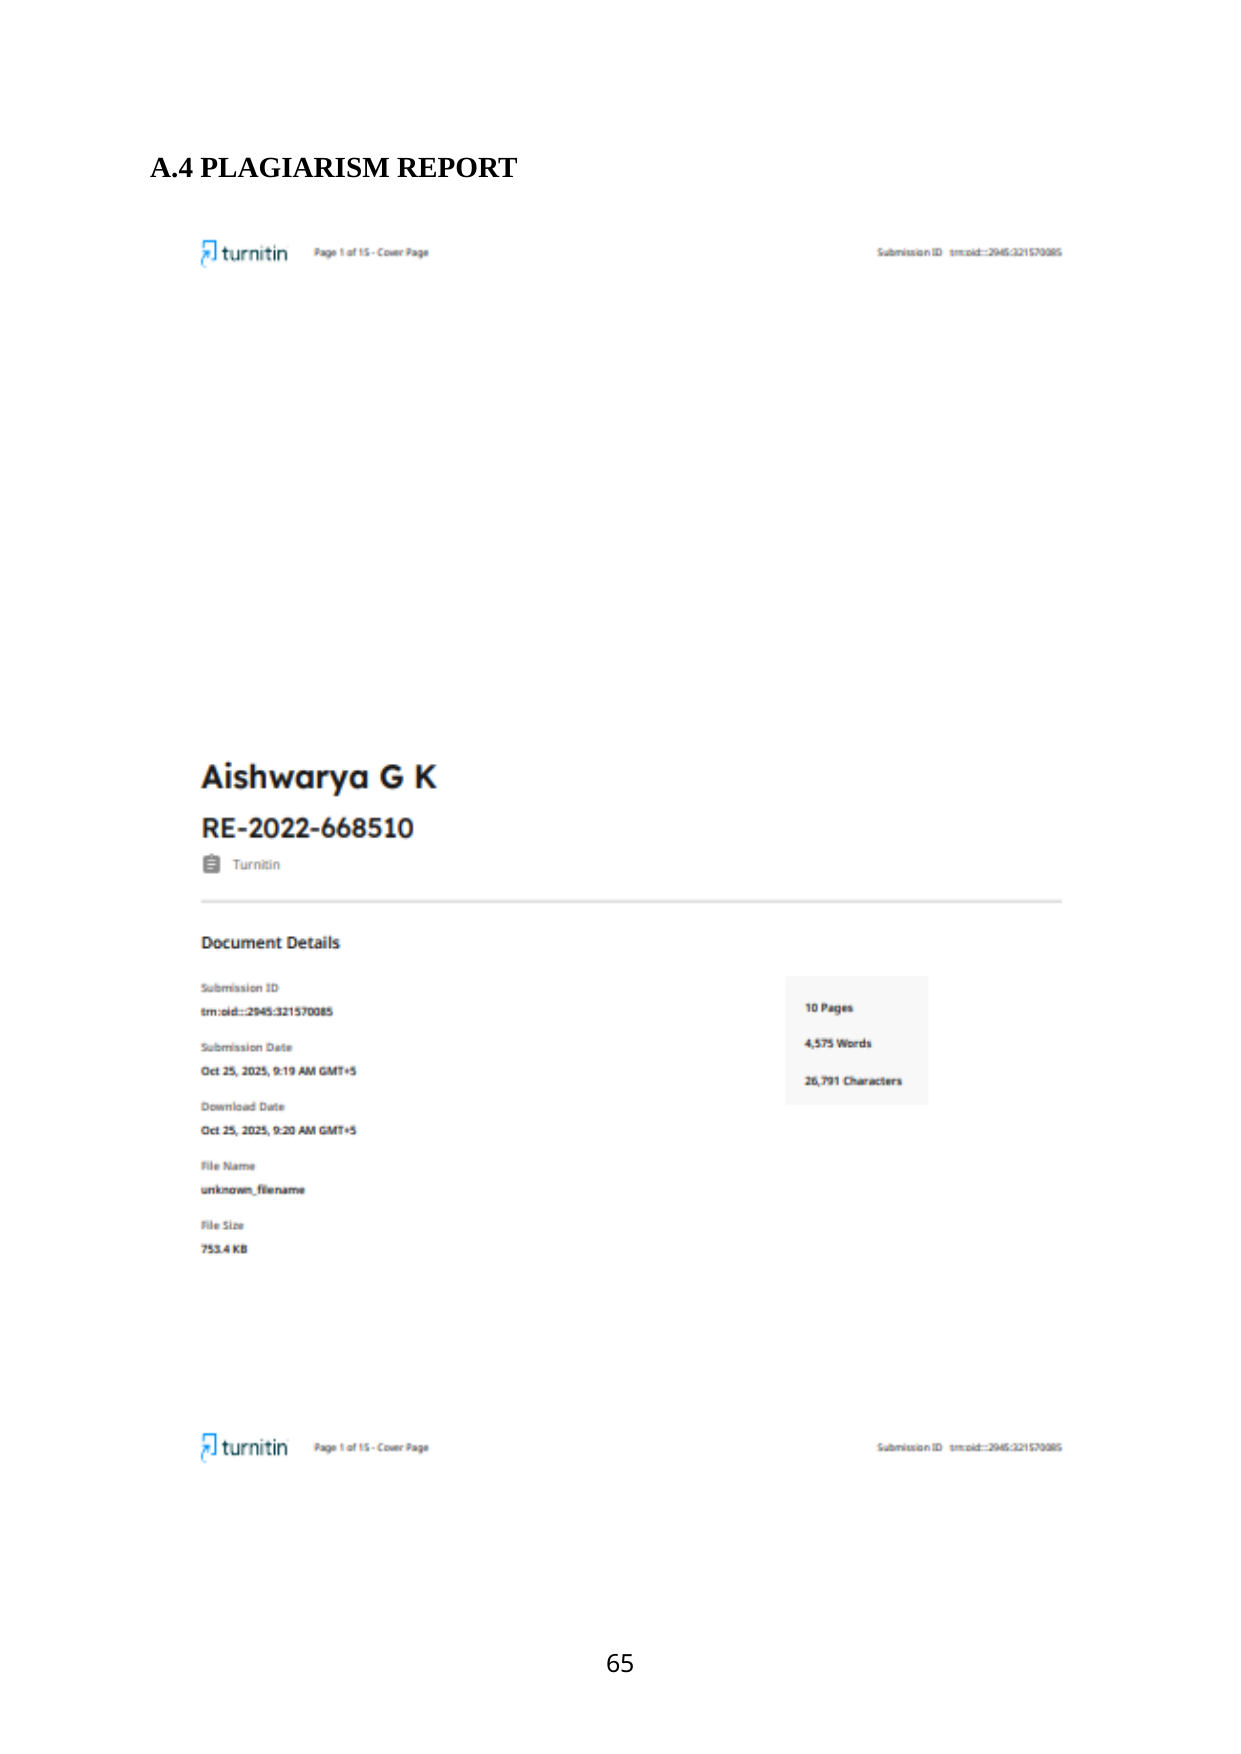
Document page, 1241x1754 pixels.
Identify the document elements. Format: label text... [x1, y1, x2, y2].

text A.4 PLAGIARISM REPORT [150, 150, 1090, 183]
picture [150, 205, 1114, 1501]
